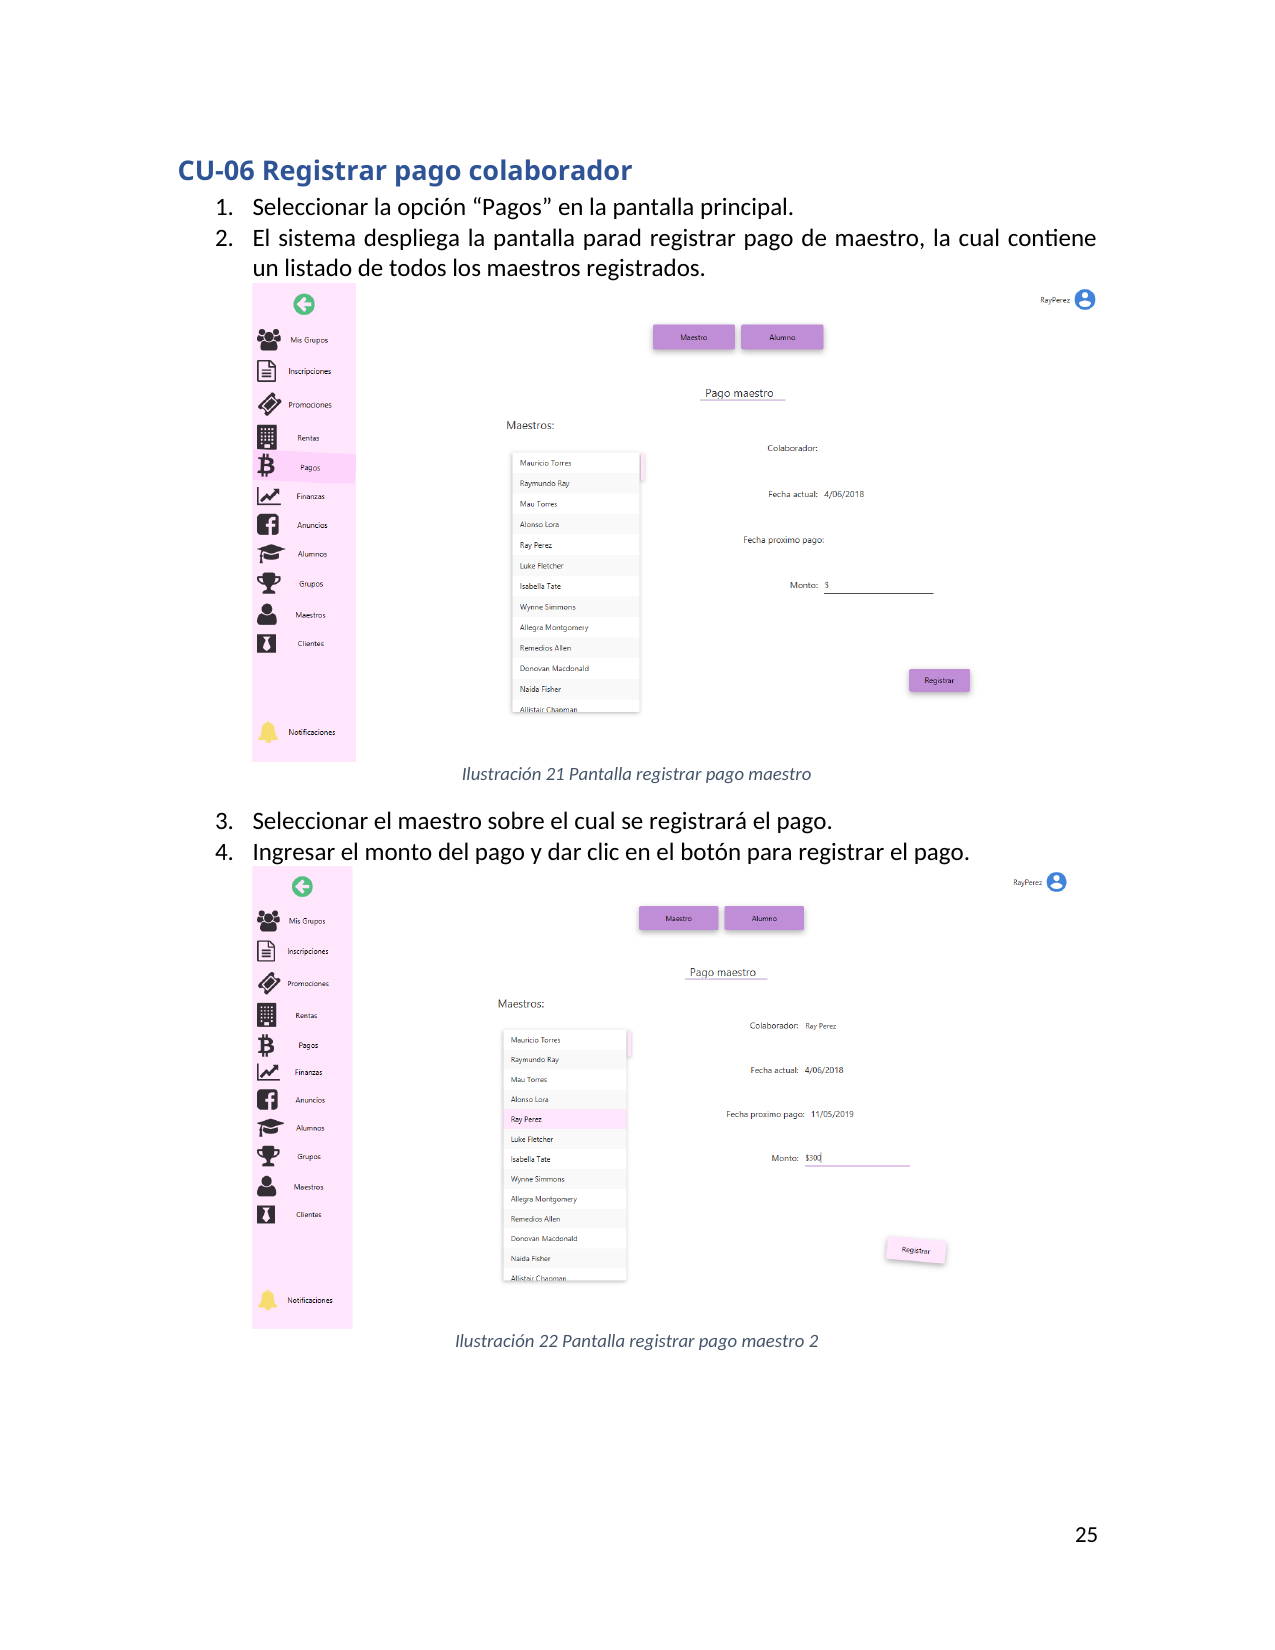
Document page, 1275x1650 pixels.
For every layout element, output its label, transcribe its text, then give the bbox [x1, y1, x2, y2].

text Ilustración 22 Pantalla registrar pago maestro 2 [177, 1329, 1098, 1352]
subtitle CU-06 Registrar pago colaborador [177, 152, 1098, 189]
list Seleccionar la opción “Pagos” en la pantalla principal. [215, 192, 1098, 222]
text Ilustración 21 Pantalla registrar pago maestro [177, 762, 1098, 785]
list Seleccionar el maestro sobre el cual se registrará el pago. [215, 806, 1098, 836]
picture [252, 283, 1104, 762]
picture [252, 866, 1075, 1329]
list Ingresar el monto del pago y dar clic en el botón para registrar el pago. [215, 836, 1098, 867]
list El sistema despliega la pantalla parad registrar pago de maestro, la cual contiene un listado de todos los maestros registrados. [215, 222, 1098, 283]
